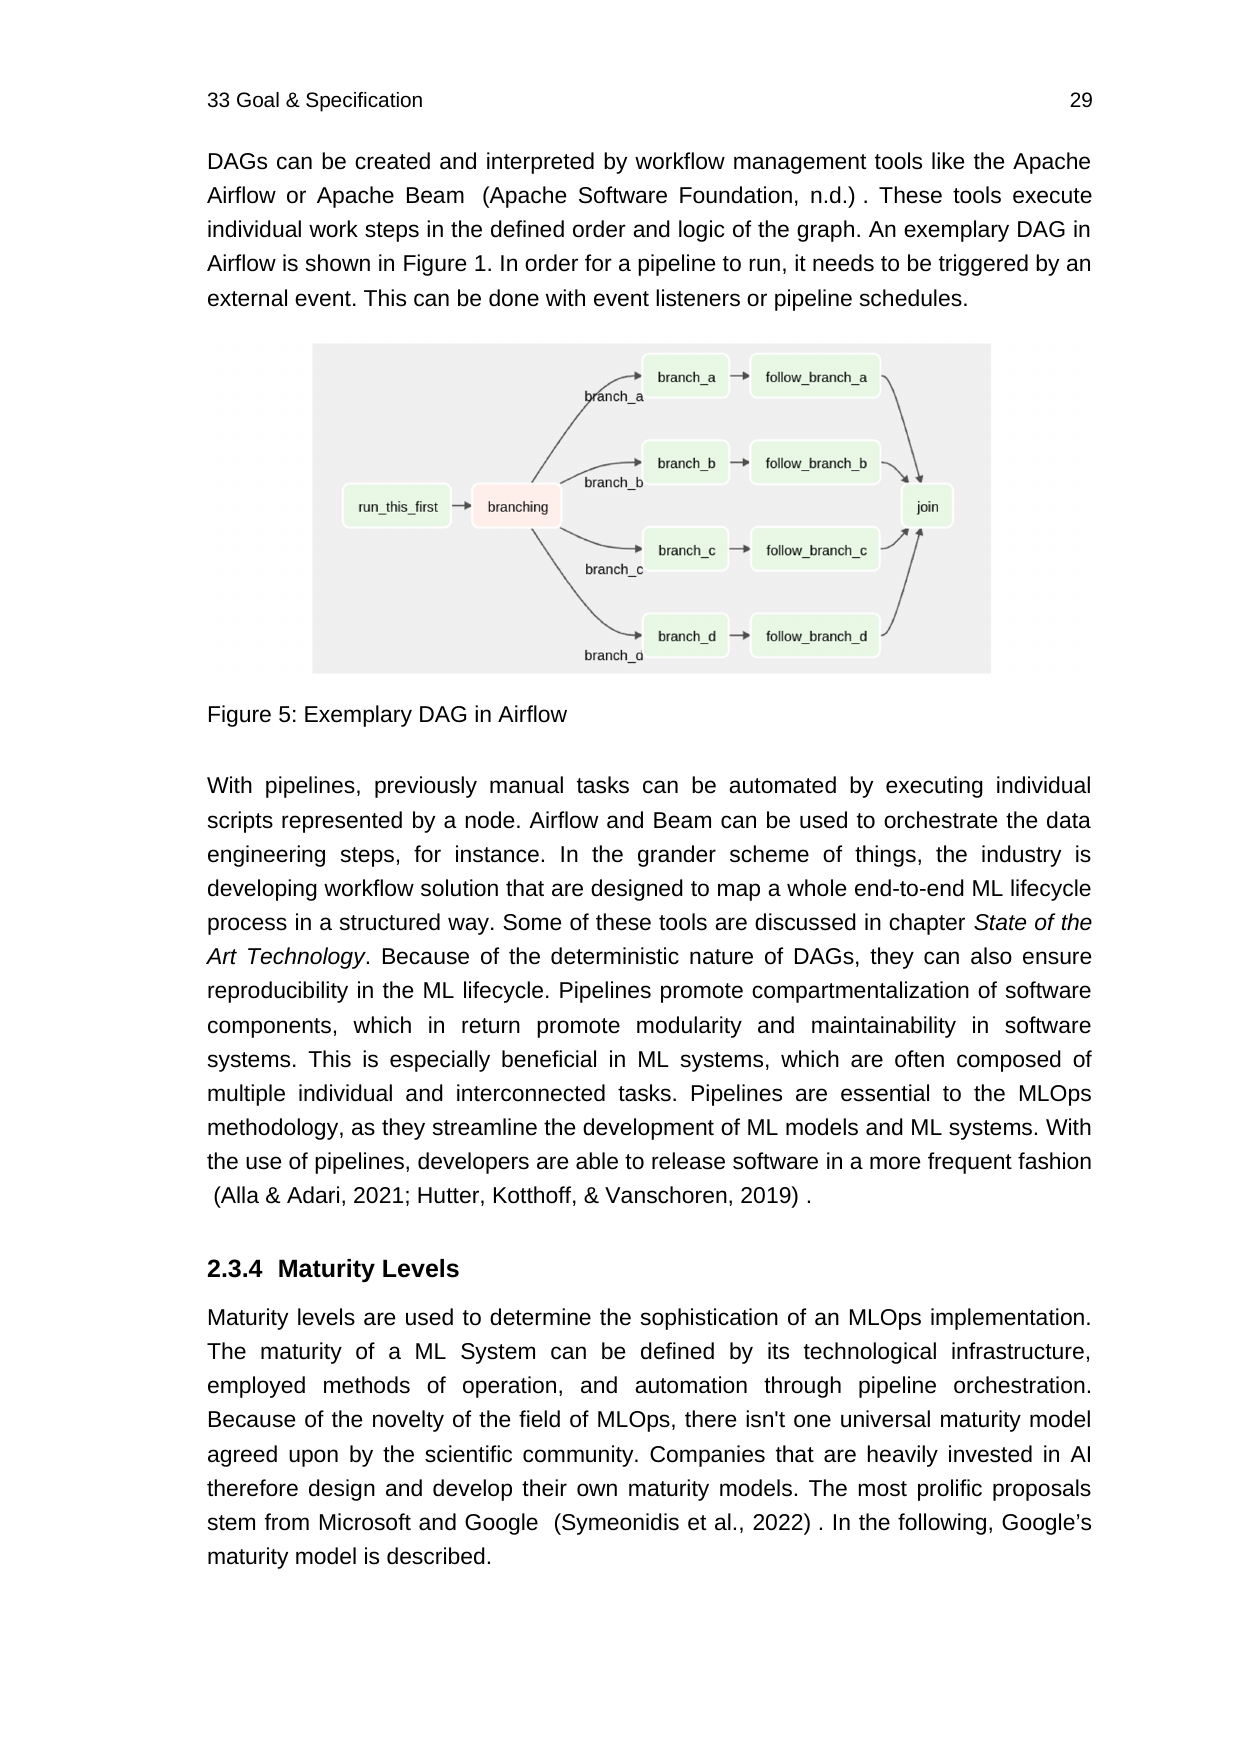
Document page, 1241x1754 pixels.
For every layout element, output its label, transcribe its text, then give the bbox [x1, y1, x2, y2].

text Maturity levels are used to determine the sophistication of an MLOps implementation. The maturity of a ML System can be defined by its technological infrastructure, employed methods of operation, and automation through pipeline orchestration. Because of the novelty of the field of MLOps, there isn't one universal maturity model agreed upon by the scientific community. Companies that are heavily invested in AI therefore design and develop their own maturity models. The most prolific proposals stem from Microsoft and Google . In the following, Google’s maturity model is described. [207, 1304, 1092, 1569]
text DAGs can be created and interpreted by workflow management tools like the Apache Airflow or Apache Beam . These tools execute individual work steps in the defined order and logic of the graph. An exemplary DAG in Airflow is shown in Figure 1. In order for a pipeline to run, it needs to be triggered by an external event. This can be done with event listeners or pipeline schedules. [207, 148, 1092, 311]
text Figure 5: Exemplary DAG in Airflow [207, 701, 1092, 727]
text With pipelines, previously manual tasks can be automated by executing individual scripts represented by a node. Airflow and Beam can be used to orchestrate the data engineering steps, for instance. In the grander scheme of things, the industry is developing workflow solution that are designed to map a whole end-to-end ML lifecycle process in a structured way. Some of these tools are discussed in chapter State of the Art Technology. Because of the deterministic nature of DAGs, they can also ensure reproducibility in the ML lifecycle. Pipelines promote compartmentalization of software components, which in return promote modularity and maintainability in software systems. This is especially beneficial in ML systems, which are often composed of multiple individual and interconnected tasks. Pipelines are essential to the MLOps methodology, as they streamline the development of ML models and ML systems. With the use of pipelines, developers are able to release software in a more frequent fashion . [207, 772, 1092, 1209]
subtitle Maturity Levels [207, 1254, 1092, 1283]
picture [206, 331, 1093, 681]
